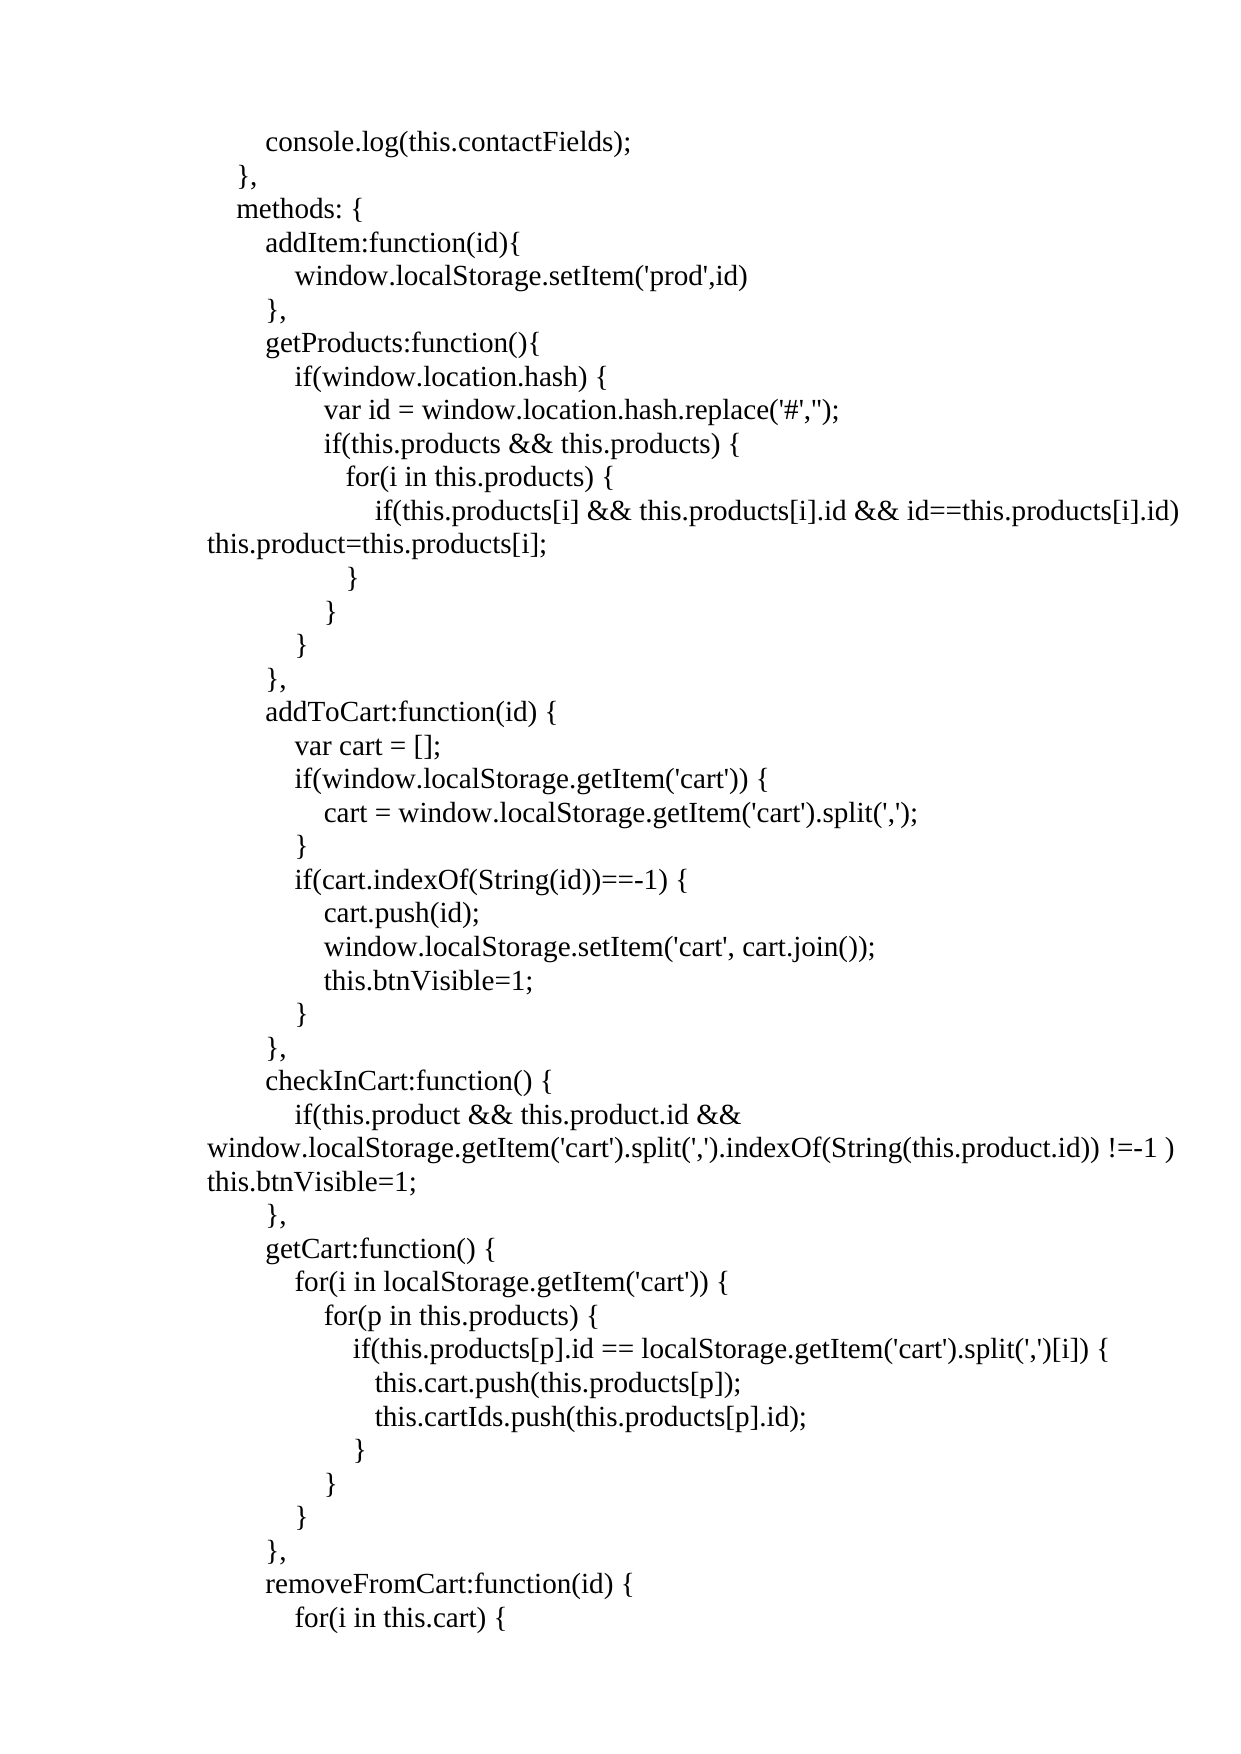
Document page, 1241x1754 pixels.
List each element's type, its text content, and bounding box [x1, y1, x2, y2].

text window.localStorage.setItem('cart', cart.join()); [207, 929, 1181, 963]
text if(window.localStorage.getItem('cart')) { [207, 761, 1181, 795]
text } [207, 996, 1181, 1030]
text } [207, 560, 1181, 594]
text }, [207, 292, 1181, 325]
text }, [207, 661, 1181, 694]
text } [207, 1432, 1181, 1466]
text for(i in this.products) { [207, 459, 1181, 493]
text } [207, 1499, 1181, 1533]
text } [207, 594, 1181, 627]
text for(i in localStorage.getItem('cart')) { [207, 1264, 1181, 1298]
text window.localStorage.setItem('prod',id) [207, 258, 1181, 292]
text cart.push(id); [207, 896, 1181, 929]
text if(window.location.hash) { [207, 359, 1181, 392]
text methods: { [207, 191, 1181, 225]
text } [207, 1466, 1181, 1499]
text this.btnVisible=1; [207, 963, 1181, 996]
text removeFromCart:function(id) { [207, 1566, 1181, 1600]
text this.cart.push(this.products[p]); [207, 1365, 1181, 1399]
text checkInCart:function() { [207, 1063, 1181, 1097]
text addToCart:function(id) { [207, 694, 1181, 728]
text if(this.products[p].id == localStorage.getItem('cart').split(',')[i]) { [207, 1332, 1181, 1365]
text for(i in this.cart) { [207, 1600, 1181, 1633]
text if(this.product && this.product.id && window.localStorage.getItem('cart').split(',').indexOf(String(this.product.id)) !=-1 ) this.btnVisible=1; [207, 1097, 1181, 1197]
text var id = window.location.hash.replace('#',''); [207, 392, 1181, 426]
text } [207, 828, 1181, 862]
text }, [207, 1197, 1181, 1231]
text if(this.products[i] && this.products[i].id && id==this.products[i].id) this.product=this.products[i]; [207, 493, 1181, 560]
text if(cart.indexOf(String(id))==-1) { [207, 862, 1181, 896]
text } [207, 627, 1181, 661]
text getProducts:function(){ [207, 325, 1181, 359]
text addItem:function(id){ [207, 225, 1181, 258]
text this.cartIds.push(this.products[p].id); [207, 1399, 1181, 1432]
text }, [207, 1030, 1181, 1063]
text if(this.products && this.products) { [207, 426, 1181, 459]
text cart = window.localStorage.getItem('cart').split(','); [207, 795, 1181, 828]
text for(p in this.products) { [207, 1298, 1181, 1332]
text }, [207, 158, 1181, 191]
text console.log(this.contactFields); [207, 124, 1181, 158]
text getCart:function() { [207, 1231, 1181, 1264]
text }, [207, 1533, 1181, 1566]
text var cart = []; [207, 728, 1181, 761]
